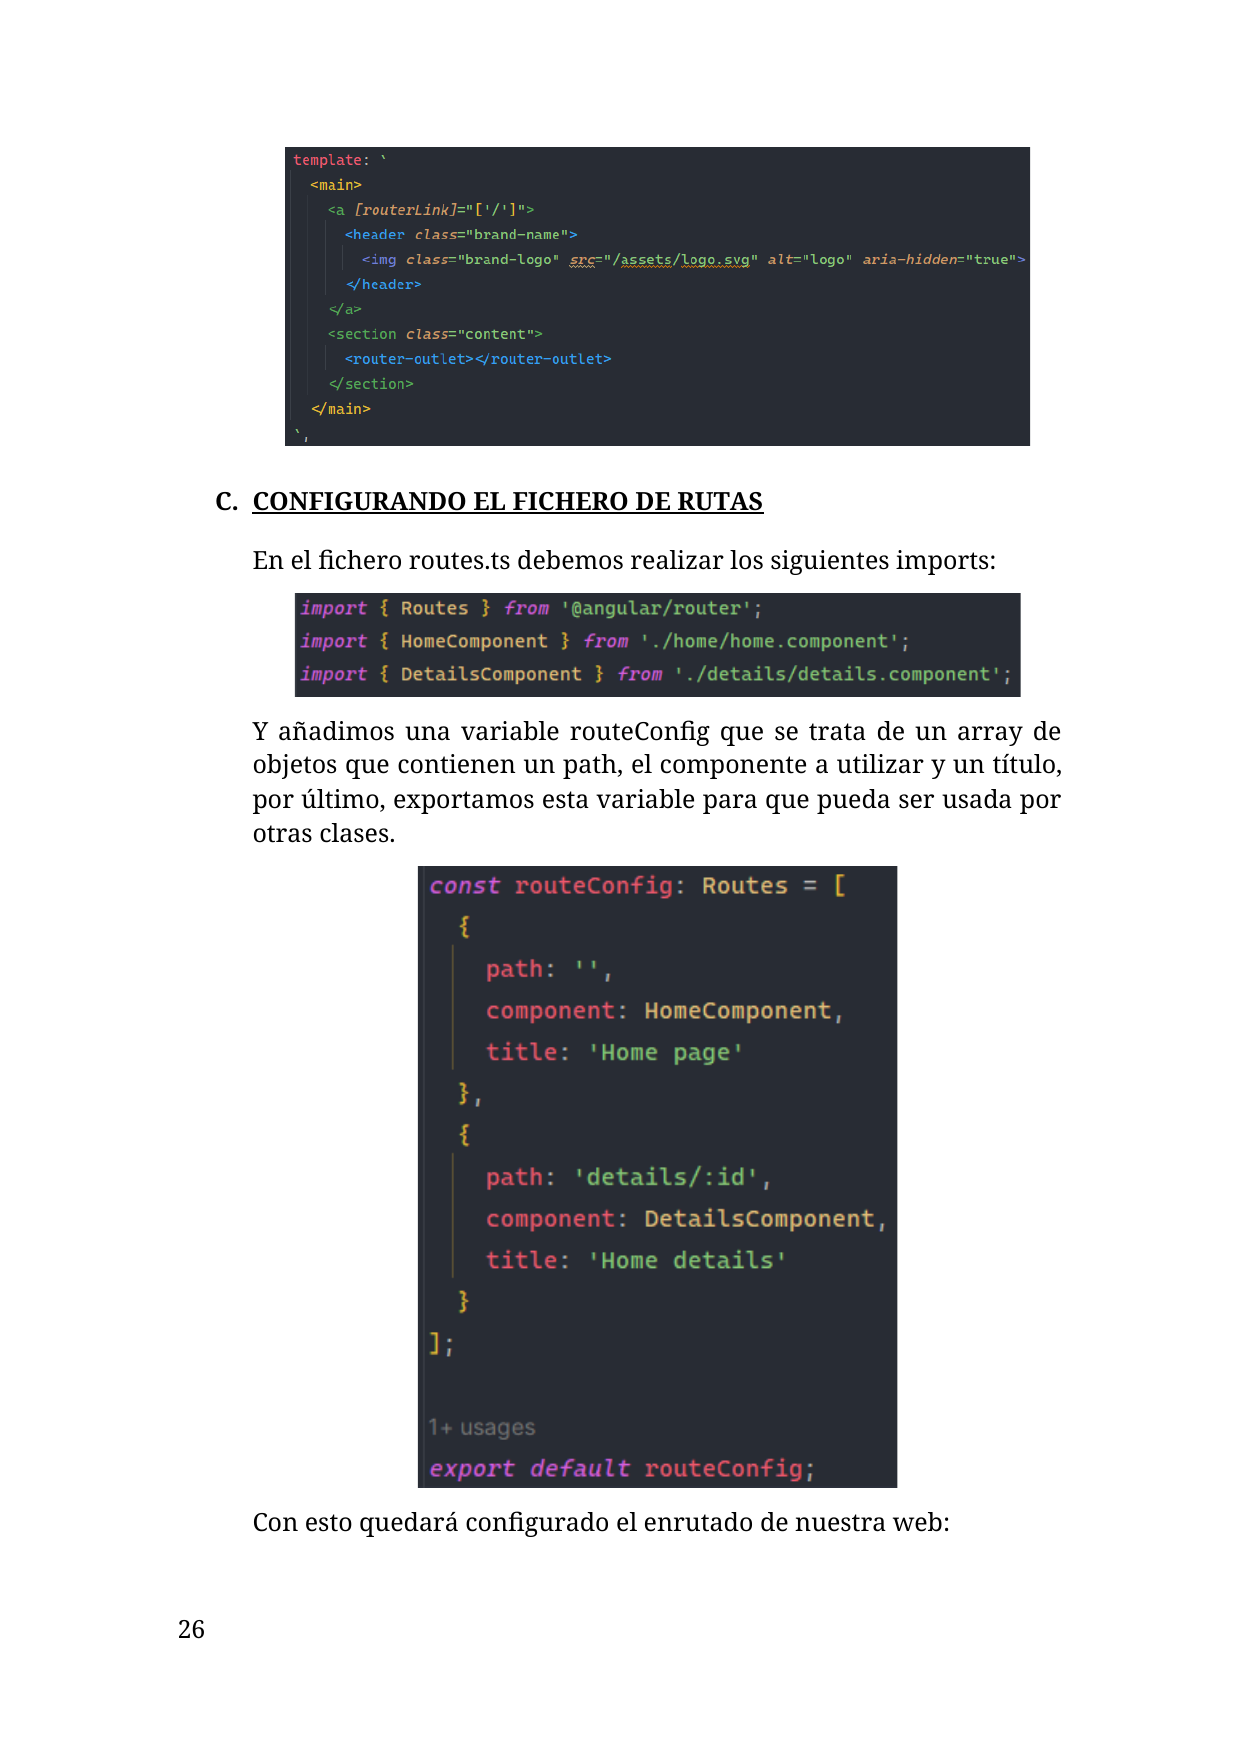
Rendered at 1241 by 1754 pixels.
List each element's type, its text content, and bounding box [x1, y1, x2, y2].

subtitle CONFIGURANDO EL FICHERO DE RUTAS [215, 483, 1063, 518]
picture [417, 866, 898, 1488]
picture [294, 593, 1021, 697]
text Y añadimos una variable routeConfig que se trata de un array de objetos que contienen un path, el componente a utilizar y un título, por último, exportamos esta variable para que pueda ser usada por otras clases. [252, 713, 1063, 849]
picture [285, 147, 1031, 446]
text En el fichero routes.ts debemos realizar los siguientes imports: [252, 543, 1063, 577]
text Con esto quedará configurado el enrutado de nuestra web: [252, 1504, 1063, 1539]
